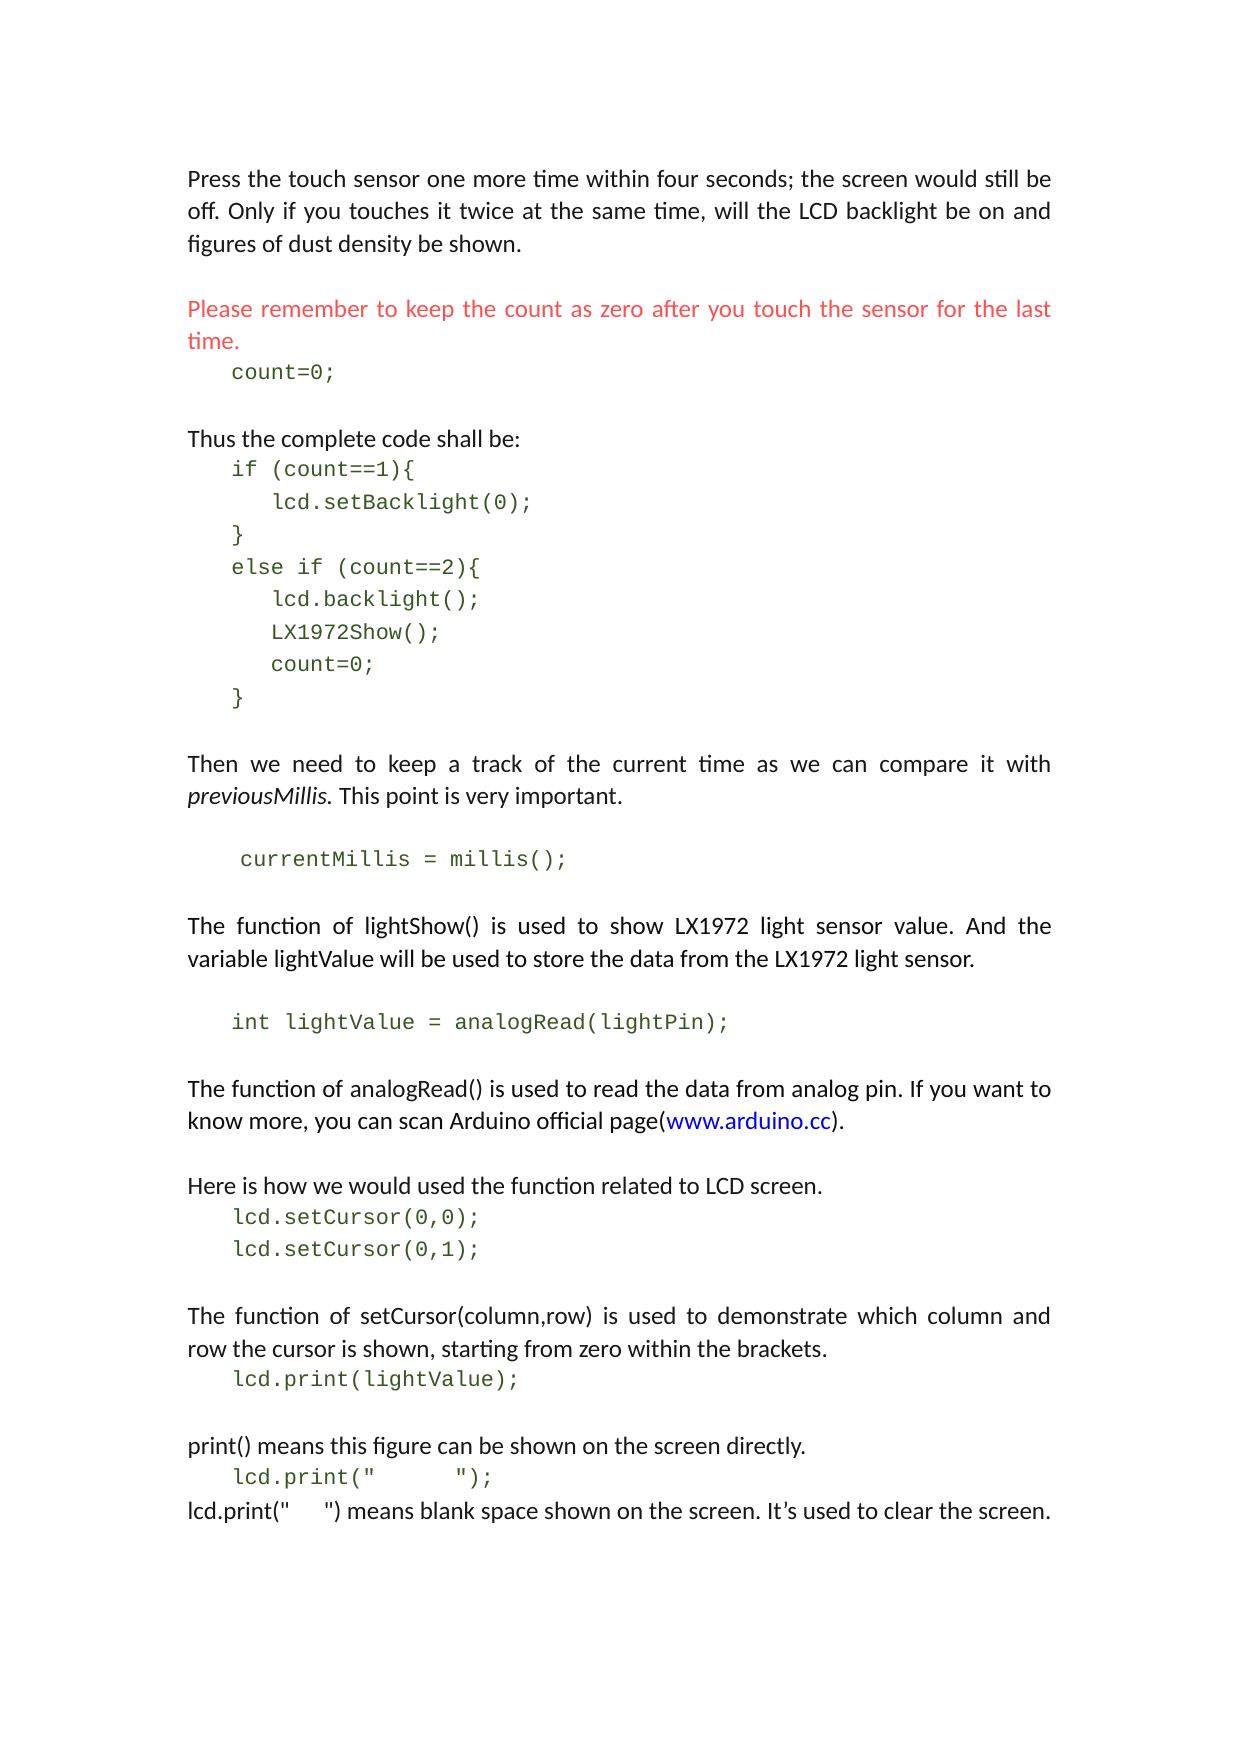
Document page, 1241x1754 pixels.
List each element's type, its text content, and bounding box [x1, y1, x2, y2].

text lcd.backlight(); [187, 584, 1053, 617]
text else if (count==2){ [187, 552, 1053, 584]
text int lightValue = analogRead(lightPin); [187, 1007, 1053, 1039]
text lcd.setCursor(0,0); [187, 1202, 1053, 1234]
text Then we need to keep a track of the current time as we can compare it with previousMillis. This point is very important. [187, 747, 1053, 812]
text Thus the complete code shall be: [187, 422, 1053, 454]
text count=0; [187, 649, 1053, 682]
text lcd.print(lightValue); [187, 1364, 1053, 1397]
text Here is how we would used the function related to LCD screen. [187, 1169, 1053, 1202]
text if (count==1){ [187, 454, 1053, 487]
text currentMillis = millis(); [187, 844, 1053, 877]
text print() means this figure can be shown on the screen directly. [187, 1429, 1053, 1462]
text The function of analogRead() is used to read the data from analog pin. If you want to know more, you can scan Arduino official page(www.arduino.cc). [187, 1072, 1053, 1137]
text } [187, 682, 1053, 714]
text } [187, 519, 1053, 552]
text lcd.print(" ") means blank space shown on the screen. It’s used to clear the screen. [187, 1494, 1053, 1527]
text Please remember to keep the count as zero after you touch the sensor for the last time. [187, 292, 1053, 357]
text lcd.setCursor(0,1); [187, 1234, 1053, 1267]
text count=0; [187, 357, 1053, 389]
text The function of lightShow() is used to show LX1972 light sensor value. And the variable lightValue will be used to store the data from the LX1972 light sensor. [187, 909, 1053, 974]
text lcd.setBacklight(0); [187, 487, 1053, 519]
text Press the touch sensor one more time within four seconds; the screen would still be off. Only if you touches it twice at the same time, will the LCD backlight be on and figures of dust density be shown. [187, 162, 1053, 259]
text LX1972Show(); [187, 617, 1053, 649]
text The function of setCursor(column,row) is used to demonstrate which column and row the cursor is shown, starting from zero within the brackets. [187, 1299, 1053, 1364]
text lcd.print(" "); [187, 1462, 1053, 1494]
